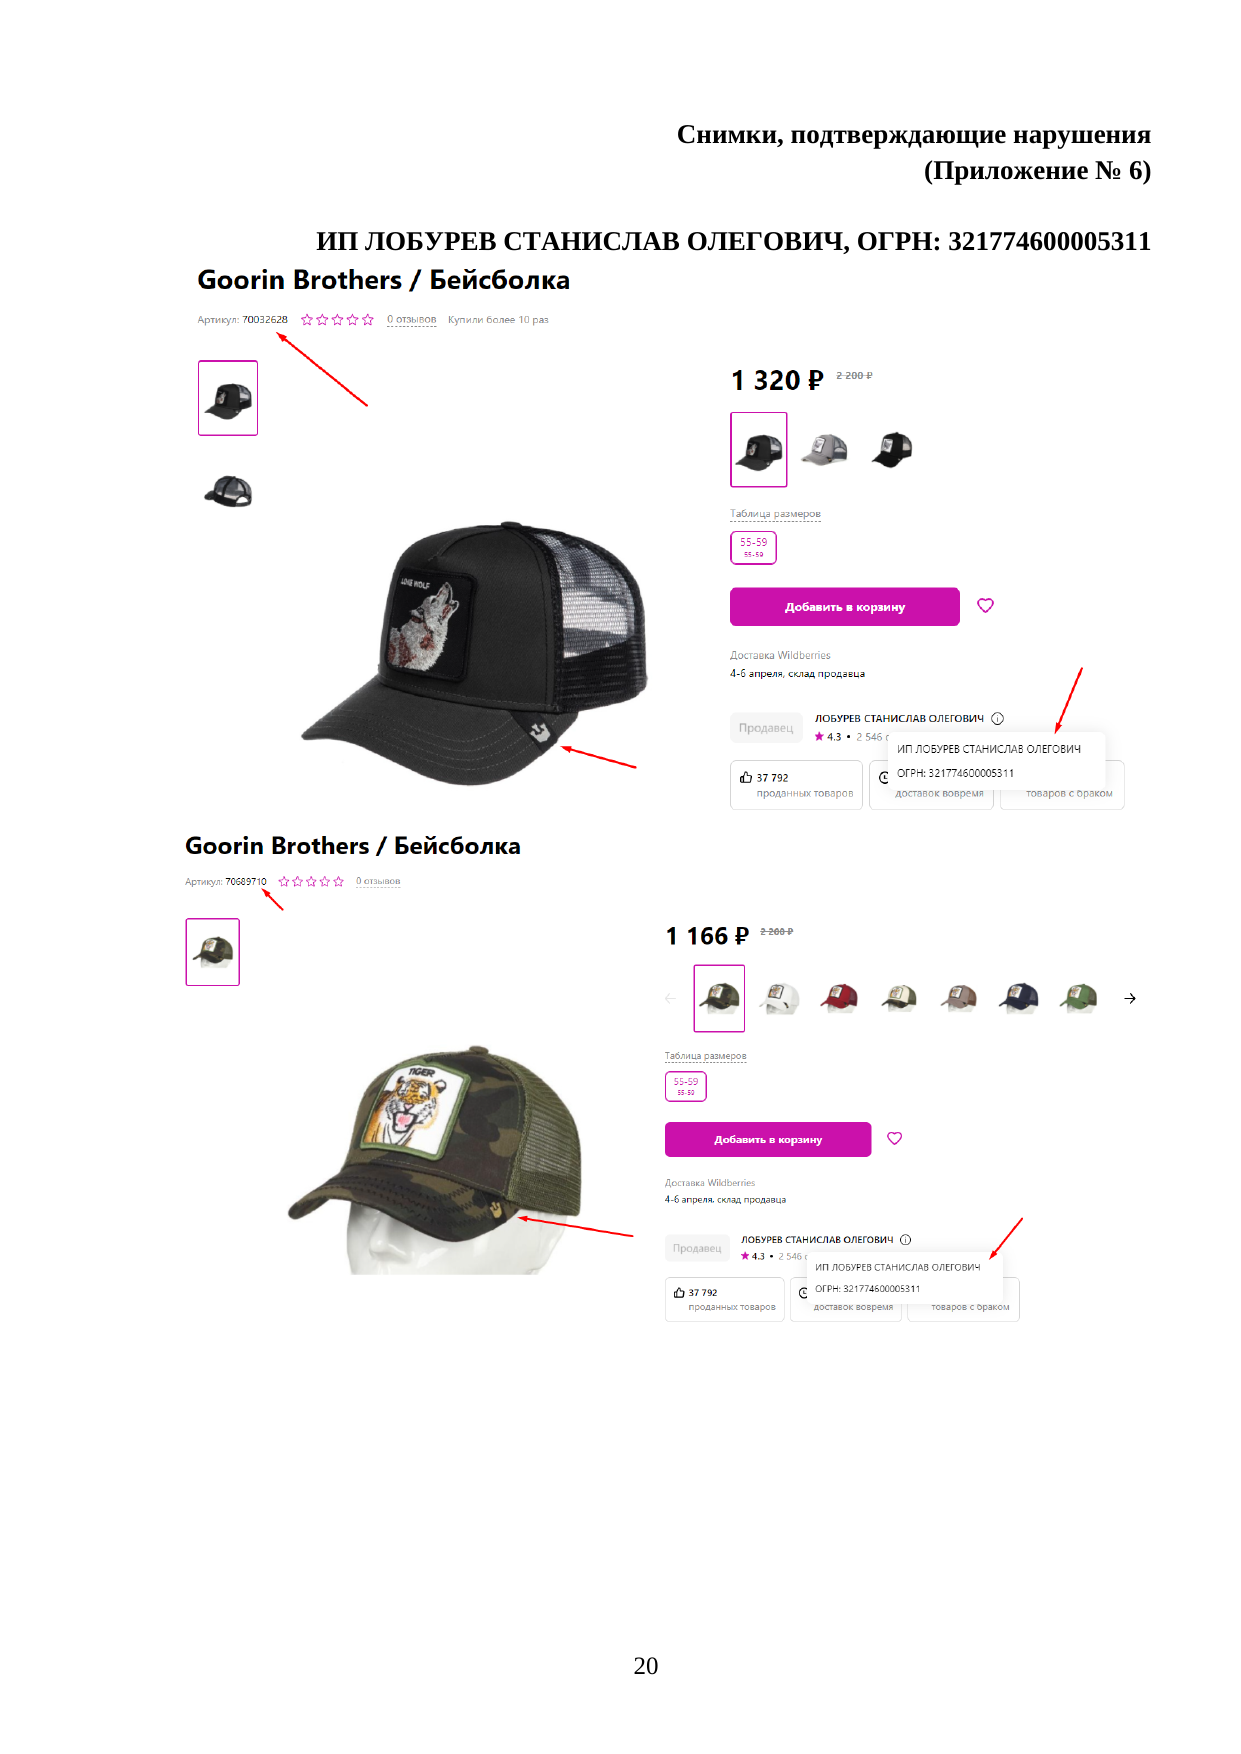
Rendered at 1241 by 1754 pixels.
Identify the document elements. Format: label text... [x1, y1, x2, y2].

picture [177, 261, 1152, 825]
text ИП ЛОБУРЕВ СТАНИСЛАВ ОЛЕГОВИЧ, ОГРН: 321774600005311 [177, 225, 1152, 256]
text (Приложение № 6) [177, 154, 1152, 185]
text Снимки, подтверждающие нарушения [177, 118, 1152, 149]
picture [177, 828, 1152, 1330]
